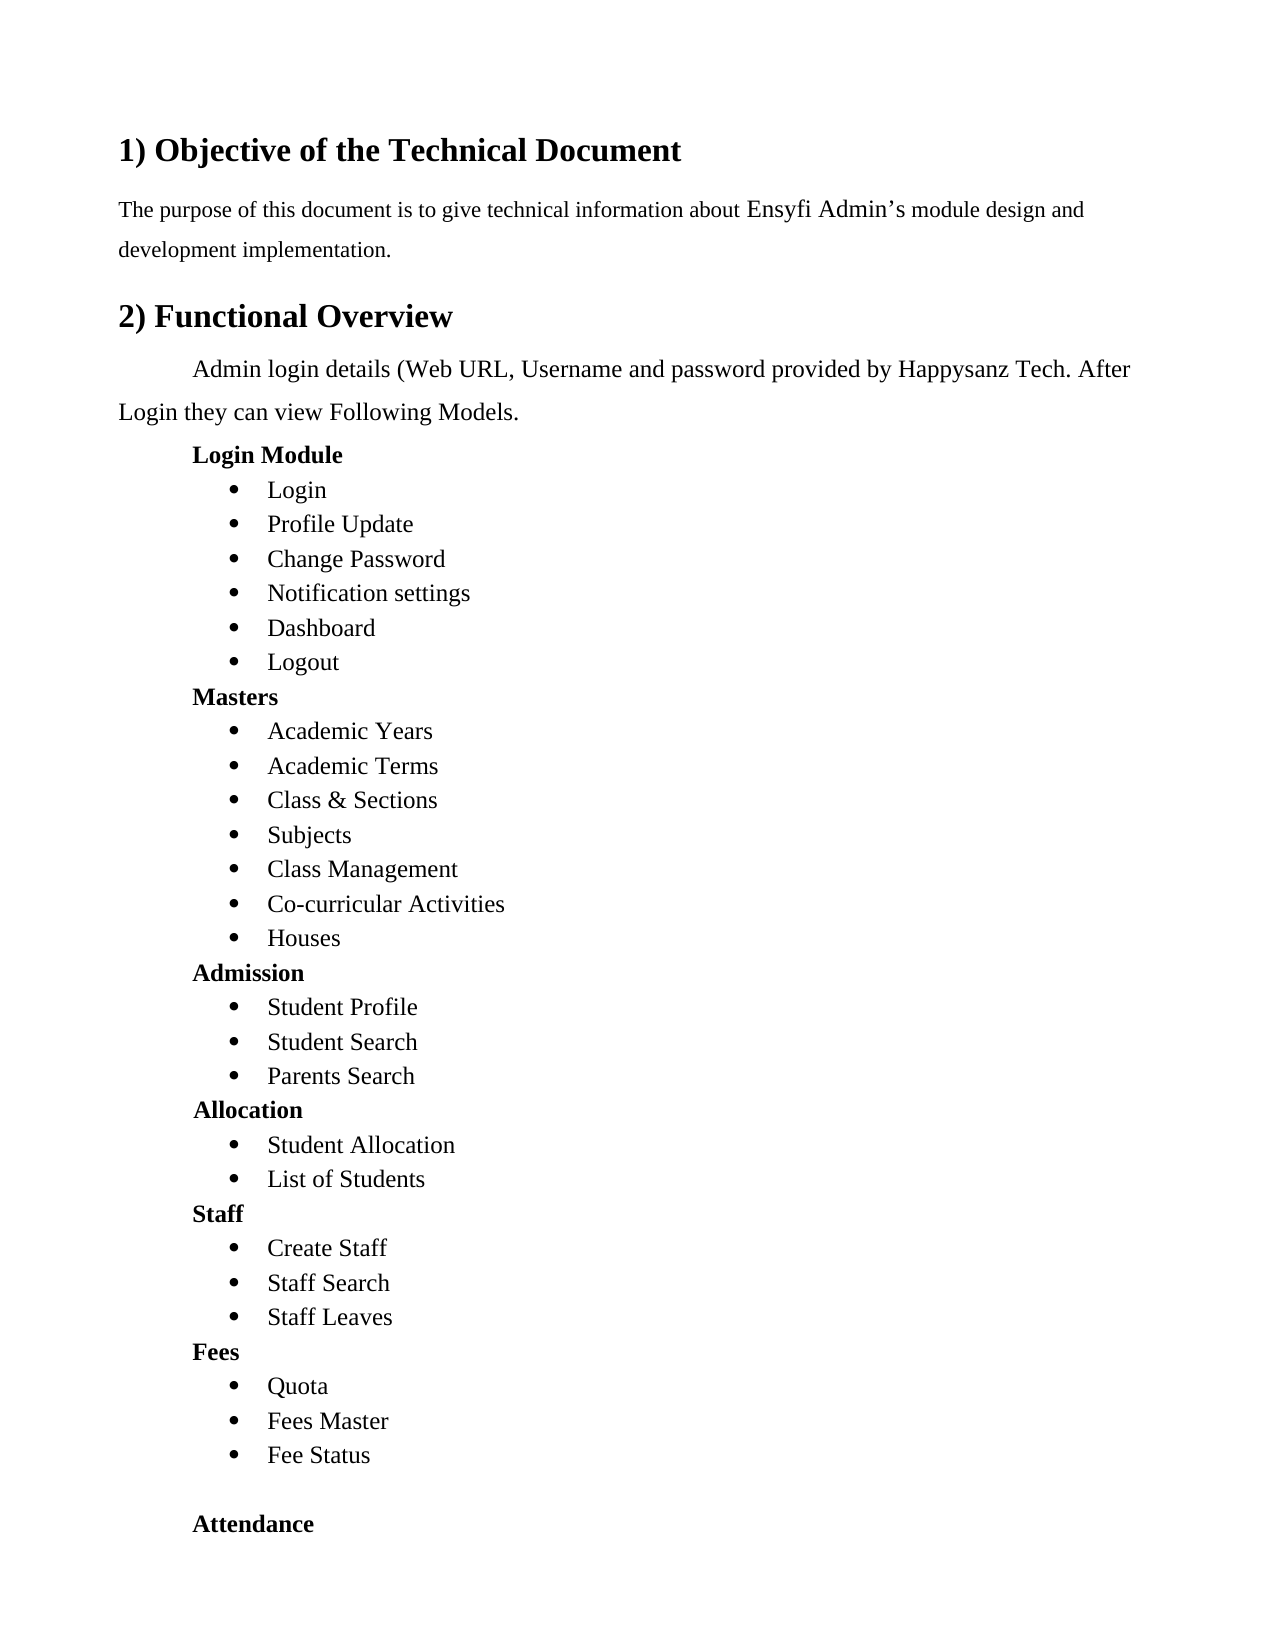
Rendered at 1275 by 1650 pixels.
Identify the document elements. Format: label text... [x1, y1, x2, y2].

text Allocation [118, 1096, 1181, 1124]
list Parents Search [229, 1061, 1181, 1090]
text Admin login details (Web URL, Username and password provided by Happysanz Tech. After Login they can view Following Models. [118, 354, 1181, 426]
list Student Search [229, 1027, 1181, 1055]
list Academic Years [229, 716, 1181, 745]
list Dashboard [229, 613, 1181, 642]
list Login Module [118, 440, 1181, 469]
list List of Students [229, 1164, 1181, 1193]
list Create Staff [229, 1233, 1181, 1262]
list Notification settings [229, 578, 1181, 607]
list Staff Leaves [229, 1302, 1181, 1331]
list Class Management [229, 854, 1181, 883]
text 2) Functional Overview [118, 297, 1181, 335]
text The purpose of this document is to give technical information about Ensyfi Admin’s module design and development implementation. [118, 194, 1181, 263]
text Fees [118, 1337, 1181, 1366]
list Change Password [229, 544, 1181, 573]
text Admission [118, 958, 1181, 986]
list Co-curricular Activities [229, 889, 1181, 917]
list Houses [229, 923, 1181, 952]
list Student Allocation [229, 1130, 1181, 1159]
text Staff [118, 1199, 1181, 1228]
list Academic Terms [229, 751, 1181, 779]
list Class & Sections [229, 785, 1181, 814]
list Student Profile [229, 992, 1181, 1021]
list Logout [229, 647, 1181, 676]
list Quota [229, 1371, 1181, 1400]
list Subjects [229, 820, 1181, 848]
list Staff Search [229, 1268, 1181, 1297]
list Fees Master [229, 1406, 1181, 1434]
text Attendance [118, 1509, 1181, 1538]
list Login [229, 475, 1181, 504]
subtitle 1) Objective of the Technical Document [118, 131, 1181, 169]
text Masters [118, 682, 1181, 711]
list Fee Status [229, 1440, 1181, 1469]
list Profile Update [229, 509, 1181, 538]
